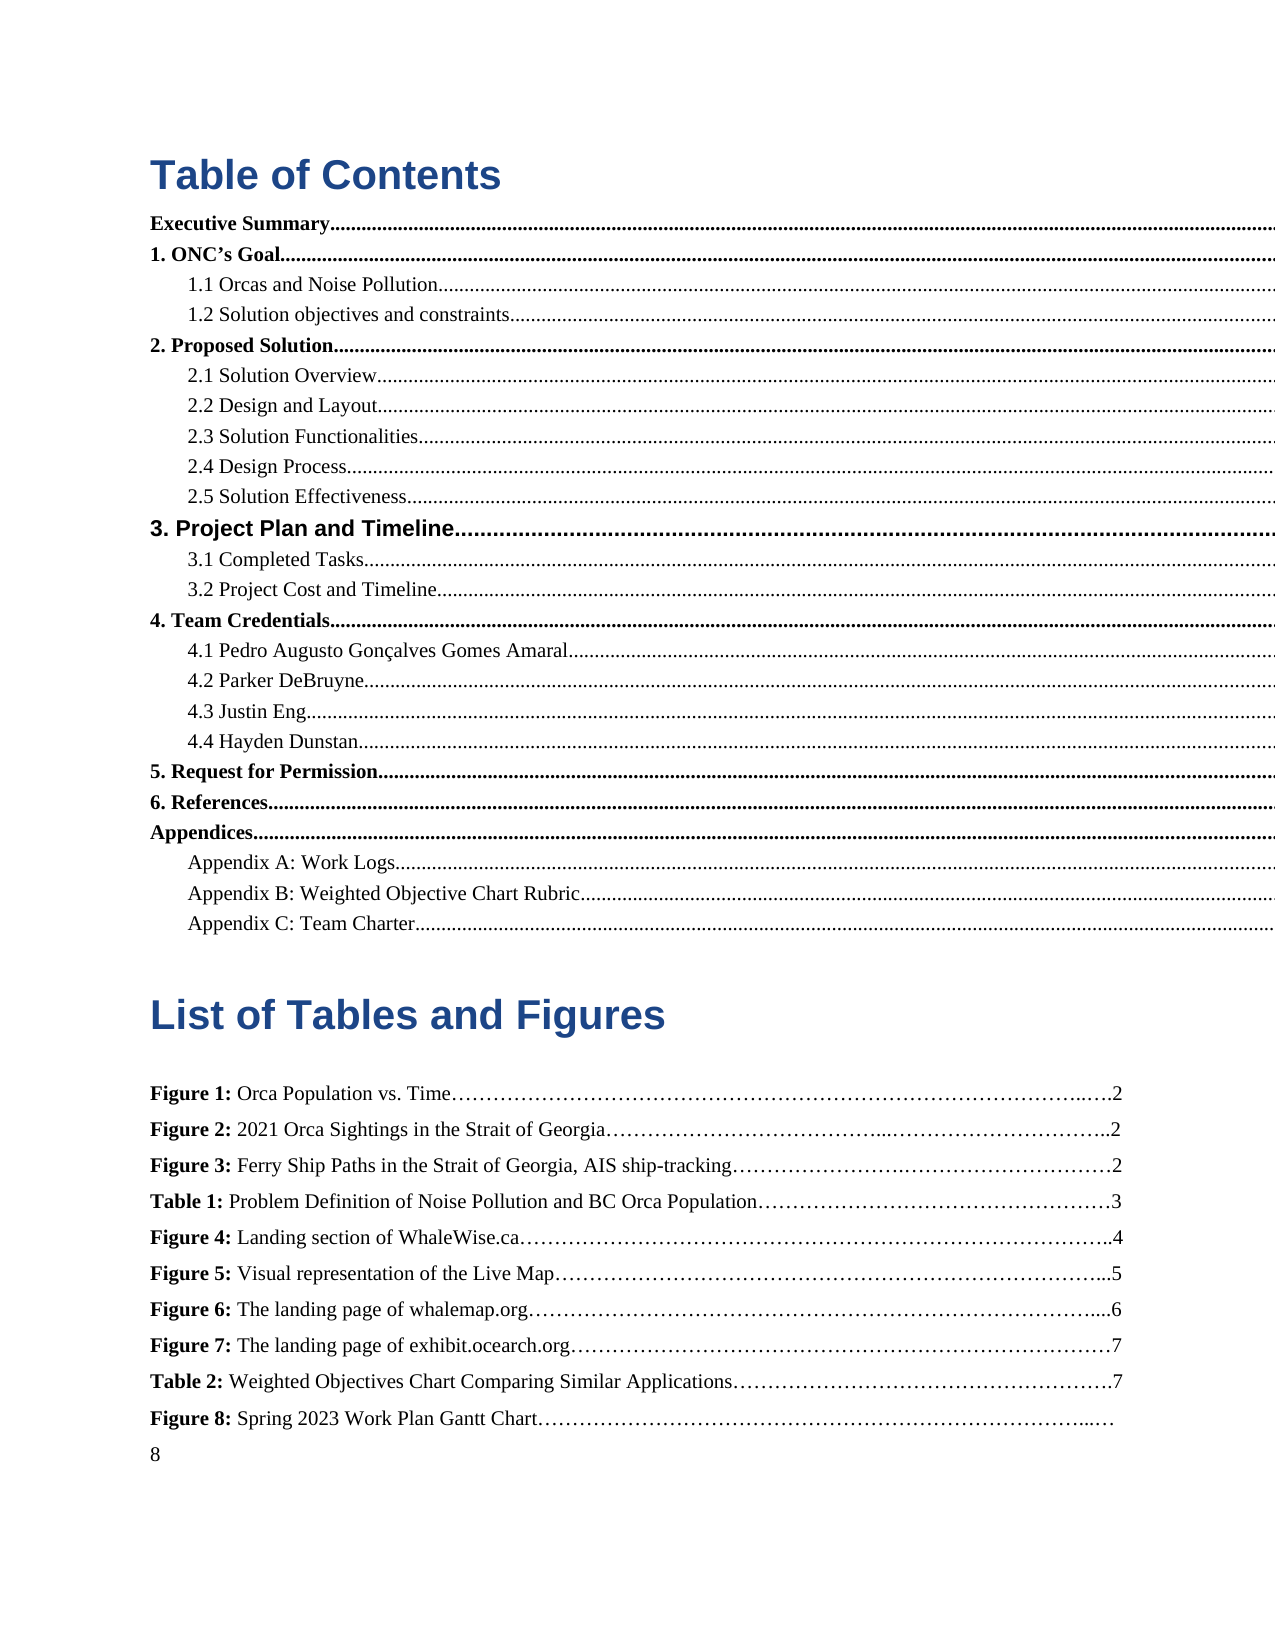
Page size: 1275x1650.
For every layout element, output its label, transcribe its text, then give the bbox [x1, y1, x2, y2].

text Figure 7: The landing page of exhibit.ocearch.org……………………………………………………………………7 [150, 1333, 1125, 1357]
text List of Tables and Figures [150, 990, 1125, 1038]
text Figure 8: Spring 2023 Work Plan Gantt Chart……………………………………………………………………...…8 [150, 1406, 1125, 1466]
text Table 2: Weighted Objectives Chart Comparing Similar Applications……………………………………………….7 [150, 1369, 1125, 1393]
text Figure 6: The landing page of whalemap.org………………………………………………………………………....6 [150, 1297, 1125, 1321]
text Table of Contents [150, 150, 1125, 198]
text Figure 3: Ferry Ship Paths in the Strait of Georgia, AIS ship-tracking…………………….…………………………2 [150, 1153, 1125, 1177]
text Figure 2: 2021 Orca Sightings in the Strait of Georgia…………………………………...…………………………..2 [150, 1117, 1125, 1141]
text Figure 1: Orca Population vs. Time………………………………………………………………………………..….2 [150, 1081, 1125, 1105]
text Table 1: Problem Definition of Noise Pollution and BC Orca Population……………………………………………3 [150, 1189, 1125, 1213]
text Figure 4: Landing section of WhaleWise.ca…………………………………………………………………………..4 [150, 1225, 1125, 1249]
text Figure 5: Visual representation of the Live Map……………………………………………………………………...5 [150, 1261, 1125, 1285]
